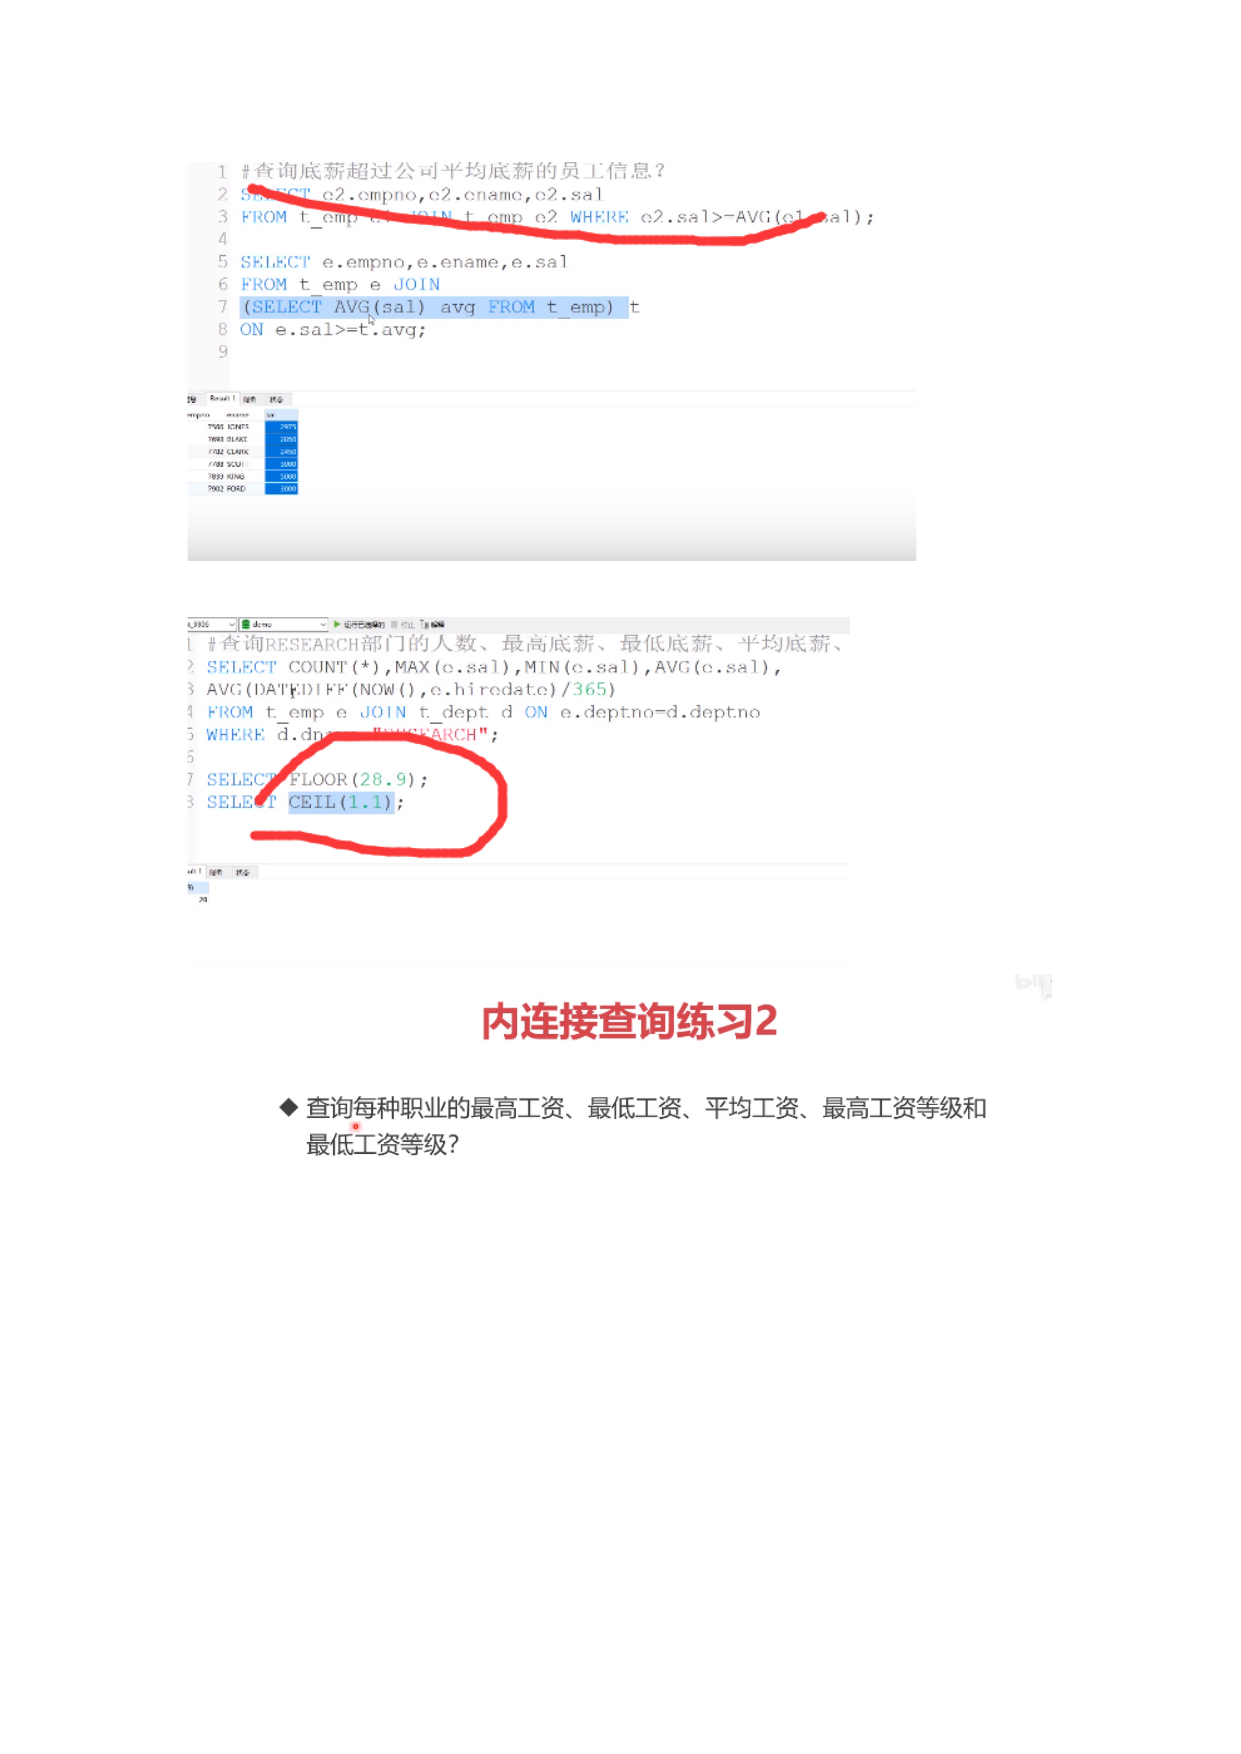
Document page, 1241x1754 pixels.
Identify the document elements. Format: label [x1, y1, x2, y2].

picture [187, 617, 851, 970]
picture [187, 974, 1052, 1213]
picture [187, 162, 917, 561]
